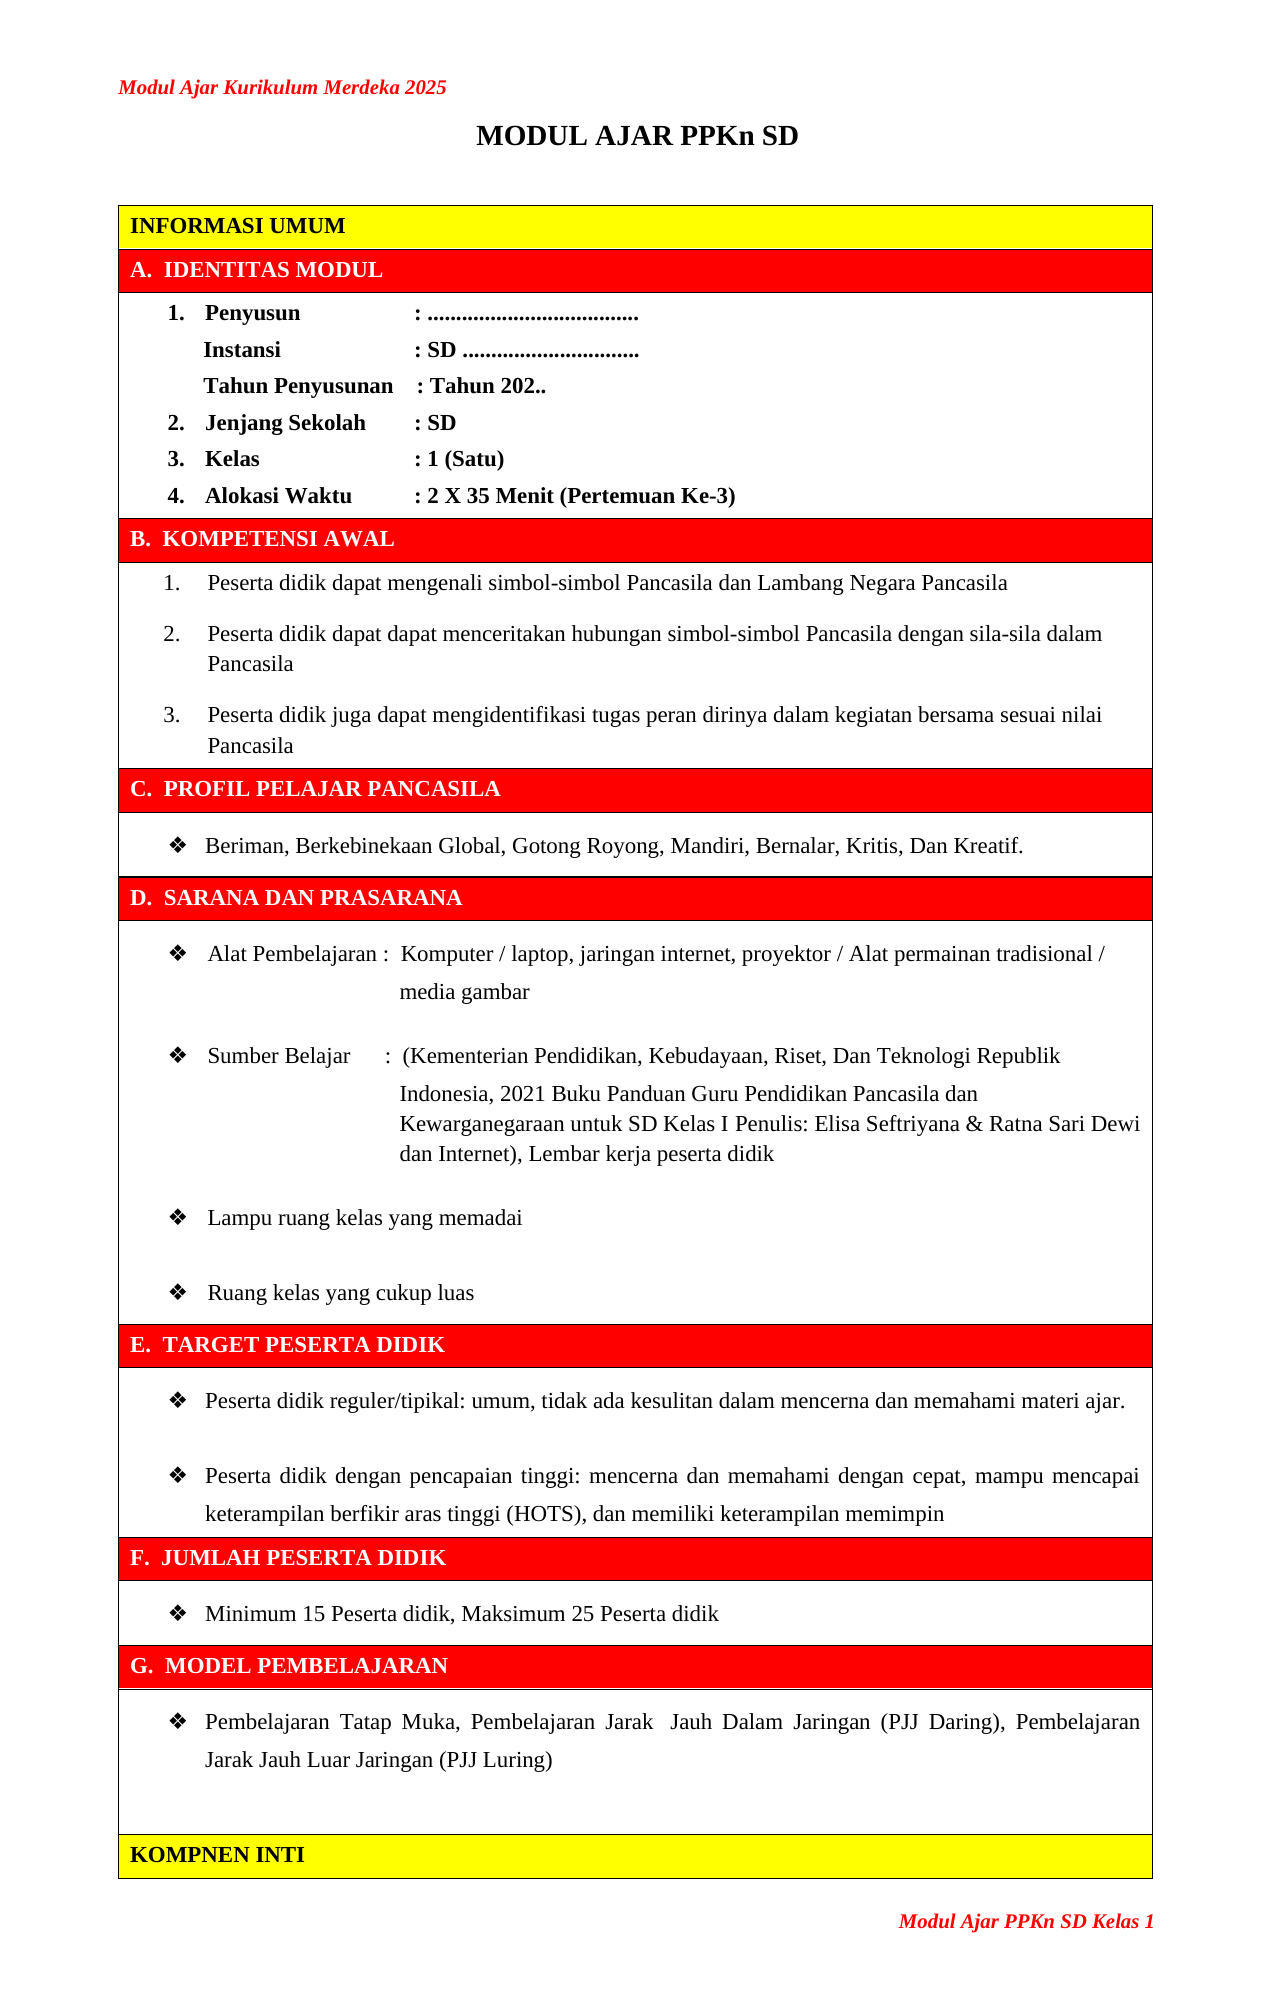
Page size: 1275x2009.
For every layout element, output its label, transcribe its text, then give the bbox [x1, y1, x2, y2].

table_cell Penyusun : ..................................... Instansi : SD ............................... Tahun Penyusunan : Tahun 202.. Jenjang Sekolah : SD Kelas : 1 (Satu) Alokasi Waktu : 2 X 35 Menit (Pertemuan Ke-3) [119, 293, 1152, 518]
text MODUL AJAR PPKn SD [118, 118, 1157, 152]
table_cell E. TARGET PESERTA DIDIK [119, 1325, 1152, 1367]
table_cell Minimum 15 Peserta didik, Maksimum 25 Peserta didik [119, 1581, 1152, 1645]
table_cell Pembelajaran Tatap Muka, Pembelajaran Jarak Jauh Dalam Jaringan (PJJ Daring), Pembelajaran Jarak Jauh Luar Jaringan (PJJ Luring) [119, 1690, 1152, 1834]
table_cell B. KOMPETENSI AWAL [119, 519, 1152, 562]
table_cell F. JUMLAH PESERTA DIDIK [119, 1538, 1152, 1580]
table_cell C. PROFIL PELAJAR PANCASILA [119, 769, 1152, 812]
table_cell A. IDENTITAS MODUL [119, 250, 1152, 292]
table_cell Peserta didik dapat mengenali simbol-simbol Pancasila dan Lambang Negara Pancasila Peserta didik dapat dapat menceritakan hubungan simbol-simbol Pancasila dengan sila-sila dalam Pancasila Peserta didik juga dapat mengidentifikasi tugas peran dirinya dalam kegiatan bersama sesuai nilai Pancasila [119, 563, 1152, 768]
table_header INFORMASI UMUM [119, 206, 1152, 248]
table_cell KOMPNEN INTI [119, 1835, 1152, 1878]
table_cell G. MODEL PEMBELAJARAN [119, 1646, 1152, 1688]
table_cell D. SARANA DAN PRASARANA [119, 878, 1152, 920]
table_cell Peserta didik reguler/tipikal: umum, tidak ada kesulitan dalam mencerna dan memahami materi ajar. Peserta didik dengan pencapaian tinggi: mencerna dan memahami dengan cepat, mampu mencapai keterampilan berfikir aras tinggi (HOTS), dan memiliki keterampilan memimpin [119, 1368, 1152, 1537]
table_cell Beriman, Berkebinekaan Global, Gotong Royong, Mandiri, Bernalar, Kritis, Dan Kreatif. [119, 813, 1152, 876]
table_cell Alat Pembelajaran : Komputer / laptop, jaringan internet, proyektor / Alat permainan tradisional / media gambar Sumber Belajar : (Kementerian Pendidikan, Kebudayaan, Riset, Dan Teknologi Republik Indonesia, 2021 Buku Panduan Guru Pendidikan Pancasila dan Kewarganegaraan untuk SD Kelas I Penulis: Elisa Seftriyana & Ratna Sari Dewi dan Internet), Lembar kerja peserta didik Lampu ruang kelas yang memadai Ruang kelas yang cukup luas [119, 921, 1152, 1323]
